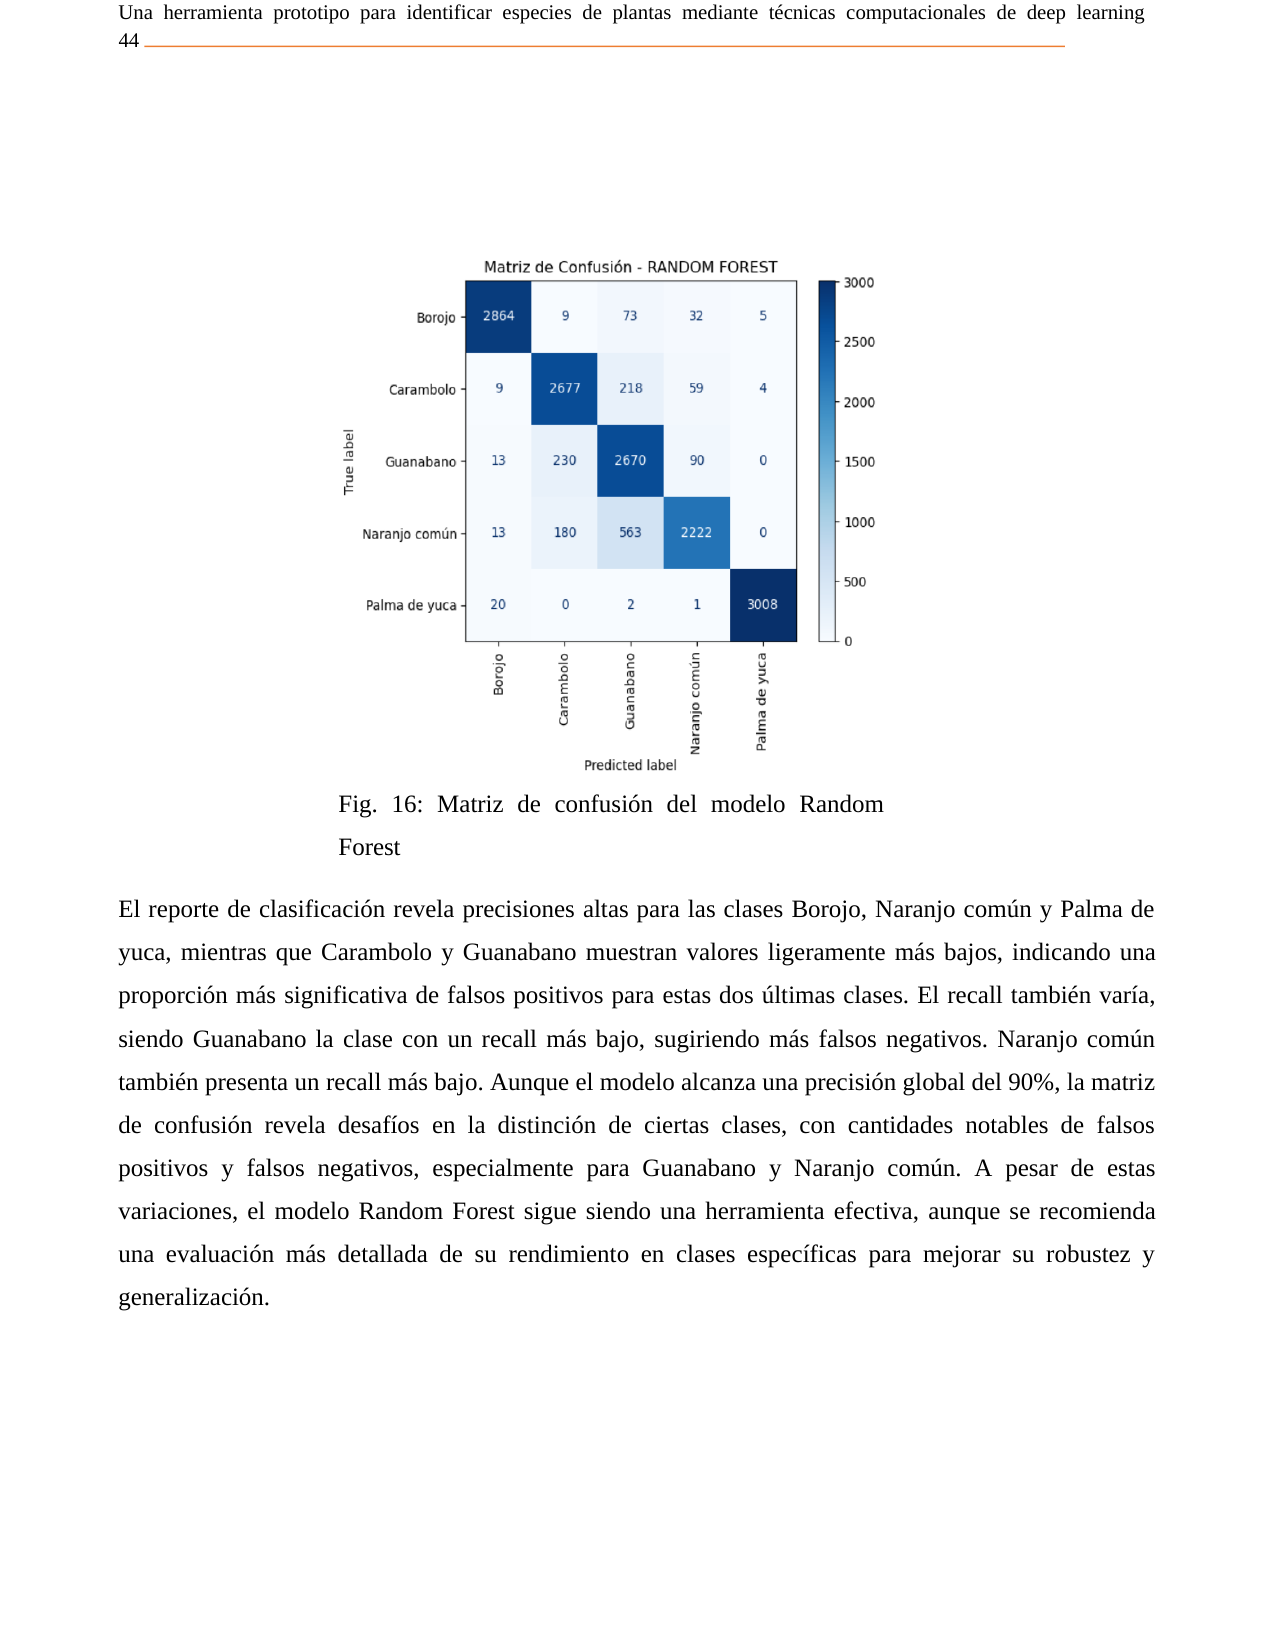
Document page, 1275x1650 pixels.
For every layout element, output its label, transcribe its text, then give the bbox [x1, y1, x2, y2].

text El reporte de clasificación revela precisiones altas para las clases Borojo, Naranjo común y Palma de yuca, mientras que Carambolo y Guanabano muestran valores ligeramente más bajos, indicando una proporción más significativa de falsos positivos para estas dos últimas clases. El recall también varía, siendo Guanabano la clase con un recall más bajo, sugiriendo más falsos negativos. Naranjo común también presenta un recall más bajo. Aunque el modelo alcanza una precisión global del 90%, la matriz de confusión revela desafíos en la distinción de ciertas clases, con cantidades notables de falsos positivos y falsos negativos, especialmente para Guanabano y Naranjo común. A pesar de estas variaciones, el modelo Random Forest sigue siendo una herramienta efectiva, aunque se recomienda una evaluación más detallada de su rendimiento en clases específicas para mejorar su robustez y generalización. [118, 894, 1157, 1311]
picture [338, 251, 884, 775]
